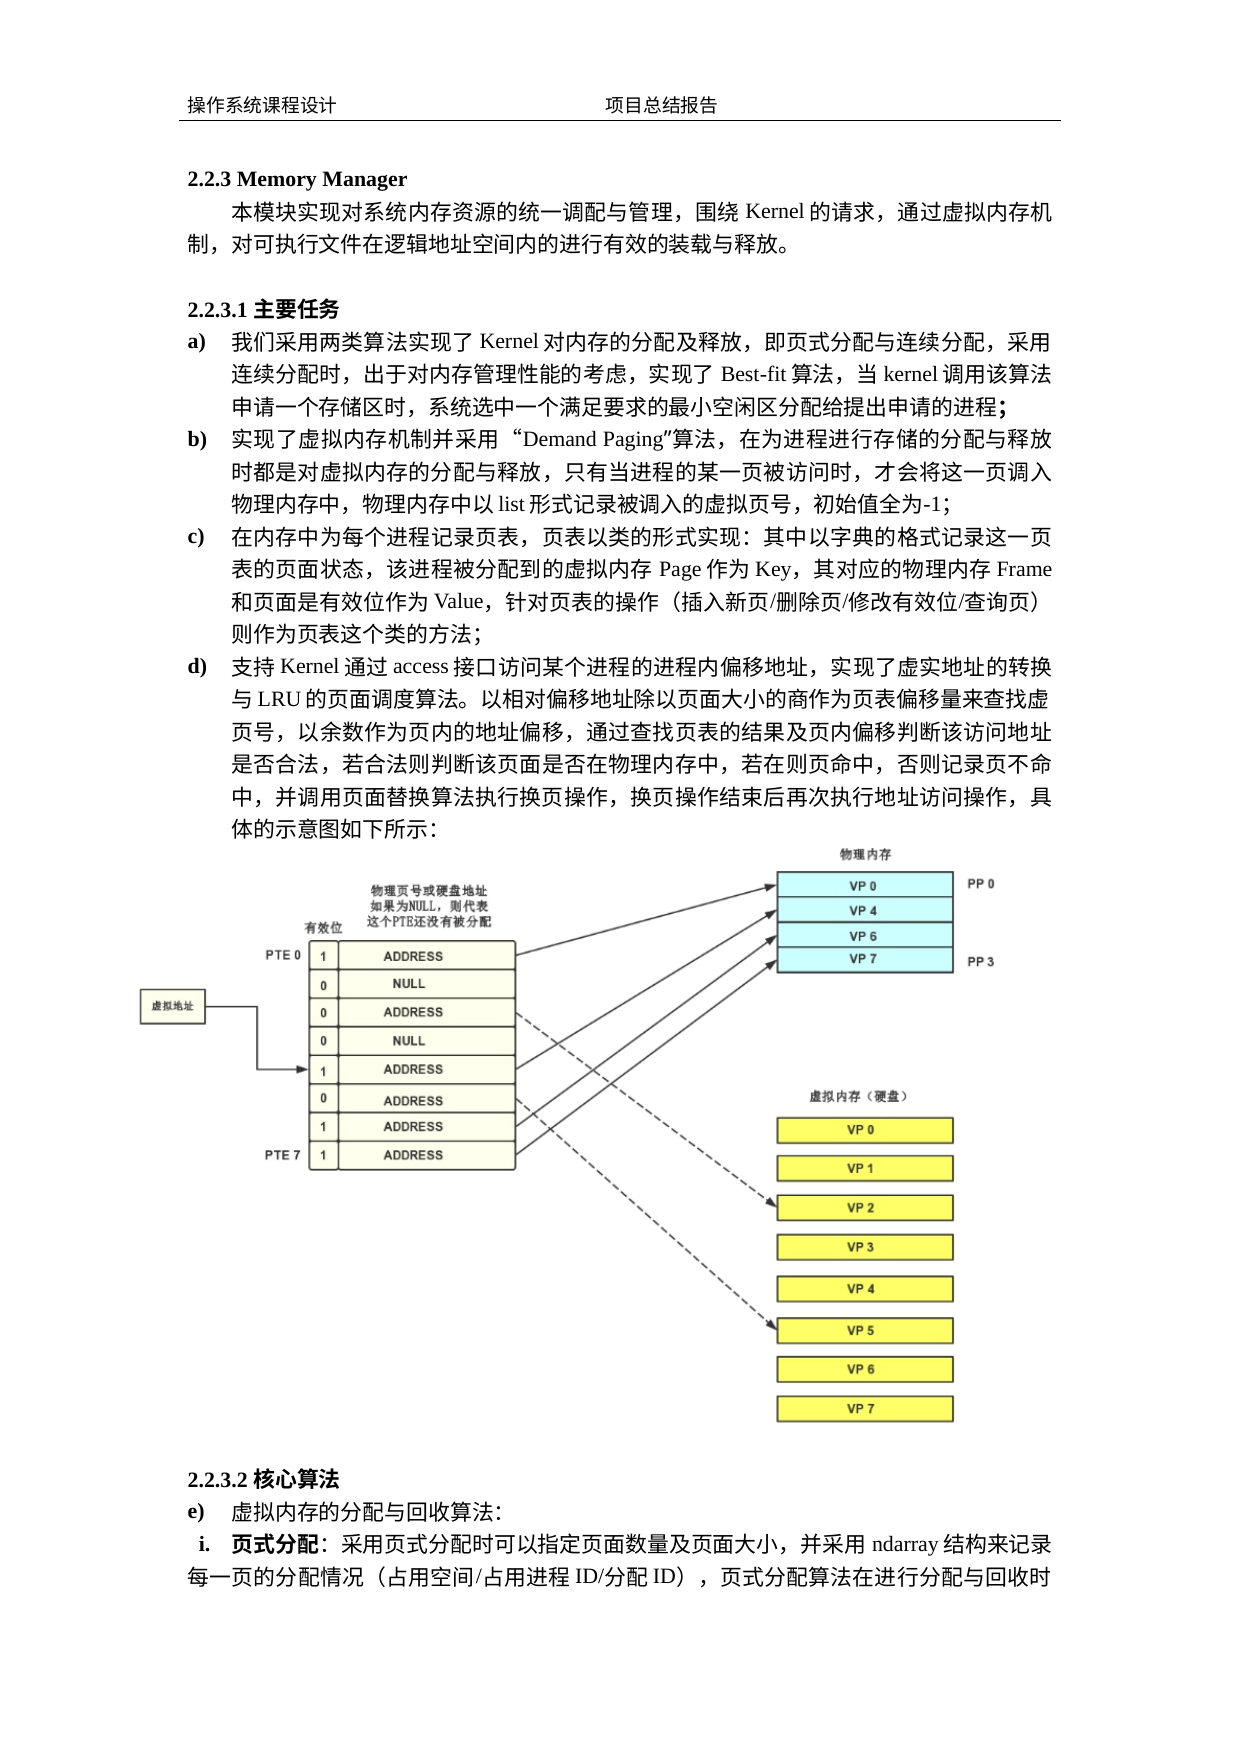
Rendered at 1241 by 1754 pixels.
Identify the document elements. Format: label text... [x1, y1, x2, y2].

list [187, 1527, 1053, 1592]
text 2.2.3 Memory Manager [187, 162, 1053, 194]
list 虚拟内存的分配与回收算法： [187, 1494, 1053, 1527]
text 2.2.3.2 核心算法 [187, 1462, 1053, 1494]
text 本模块实现对系统内存资源的统一调配与管理，围绕Kernel的请求，通过虚拟内存机制，对可执行文件在逻辑地址空间内的进行有效的装载与释放。 [187, 194, 1053, 259]
picture [133, 845, 999, 1429]
list 在内存中为每个进程记录页表，页表以类的形式实现：其中以字典的格式记录这一页表的页面状态，该进程被分配到的虚拟内存Page作为Key，其对应的物理内存Frame和页面是有效位作为Value，针对页表的操作（插入新页/删除页/修改有效位/查询页）则作为页表这个类的方法； [187, 519, 1053, 649]
list 实现了虚拟内存机制并采用“Demand Paging”算法，在为进程进行存储的分配与释放时都是对虚拟内存的分配与释放，只有当进程的某一页被访问时，才会将这一页调入物理内存中，物理内存中以list形式记录被调入的虚拟页号，初始值全为-1； [187, 422, 1053, 519]
text 2.2.3.1 主要任务 [187, 292, 1053, 324]
list 支持Kernel通过access接口访问某个进程的进程内偏移地址，实现了虚实地址的转换与LRU的页面调度算法。以相对偏移地址除以页面大小的商作为页表偏移量来查找虚页号，以余数作为页内的地址偏移，通过查找页表的结果及页内偏移判断该访问地址是否合法，若合法则判断该页面是否在物理内存中，若在则页命中，否则记录页不命中，并调用页面替换算法执行换页操作，换页操作结束后再次执行地址访问操作，具体的示意图如下所示： [187, 649, 1053, 844]
list 我们采用两类算法实现了Kernel对内存的分配及释放，即页式分配与连续分配，采用连续分配时，出于对内存管理性能的考虑，实现了Best-fit算法，当kernel调用该算法申请一个存储区时，系统选中一个满足要求的最小空闲区分配给提出申请的进程； [187, 324, 1053, 422]
